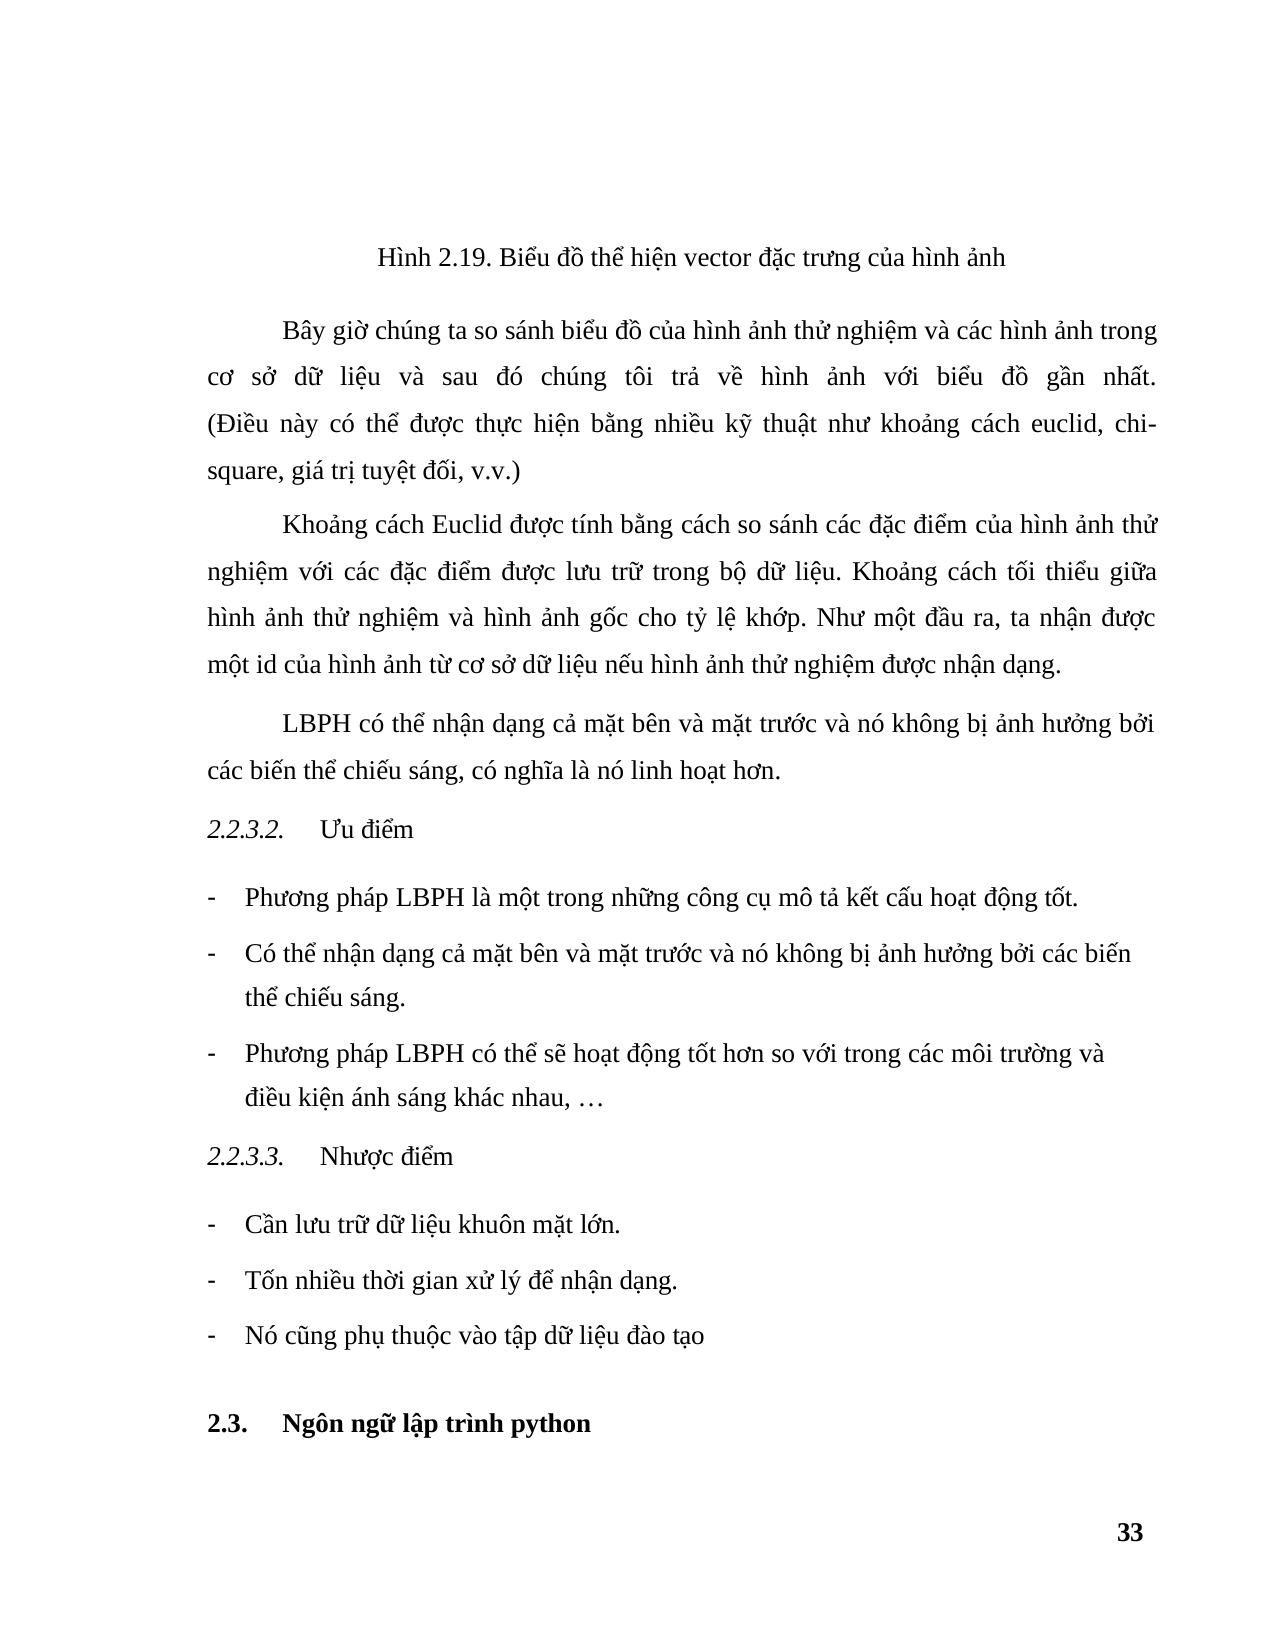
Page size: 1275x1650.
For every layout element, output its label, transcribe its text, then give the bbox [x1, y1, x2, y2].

list Có thể nhận dạng cả mặt bên và mặt trước và nó không bị ảnh hưởng bởi các biến thể chiếu sáng. [207, 933, 1157, 1012]
list Nó cũng phụ thuộc vào tập dữ liệu đào tạo [207, 1316, 1244, 1353]
list Nhược điểm [207, 1140, 1244, 1171]
subtitle Ngôn ngữ lập trình python [207, 1407, 1244, 1438]
list Phương pháp LBPH là một trong những công cụ mô tả kết cấu hoạt động tốt. [207, 878, 1244, 914]
list Ưu điểm [207, 813, 1244, 844]
text Bây giờ chúng ta so sánh biểu đồ của hình ảnh thử nghiệm và các hình ảnh trong cơ sở dữ liệu và sau đó chúng tôi trả về hình ảnh với biểu đồ gần nhất. (Điều này có thể được thực hiện bằng nhiều kỹ thuật như khoảng cách euclid, chi-square, giá trị tuyệt đối, v.v.) [207, 314, 1157, 485]
text Khoảng cách Euclid được tính bằng cách so sánh các đặc điểm của hình ảnh thử nghiệm với các đặc điểm được lưu trữ trong bộ dữ liệu. Khoảng cách tối thiểu giữa hình ảnh thử nghiệm và hình ảnh gốc cho tỷ lệ khớp. Như một đầu ra, ta nhận được một id của hình ảnh từ cơ sở dữ liệu nếu hình ảnh thử nghiệm được nhận dạng. [207, 508, 1158, 679]
text Hình 2.19. Biểu đồ thể hiện vector đặc trưng của hình ảnh [282, 241, 1156, 272]
list Cần lưu trữ dữ liệu khuôn mặt lớn. [207, 1205, 1244, 1242]
text LBPH có thể nhận dạng cả mặt bên và mặt trước và nó không bị ảnh hưởng bởi các biến thể chiếu sáng, có nghĩa là nó linh hoạt hơn. [207, 707, 1157, 786]
list Tốn nhiều thời gian xử lý để nhận dạng. [207, 1260, 1244, 1297]
list Phương pháp LBPH có thể sẽ hoạt động tốt hơn so với trong các môi trường và điều kiện ánh sáng khác nhau, … [207, 1033, 1157, 1112]
